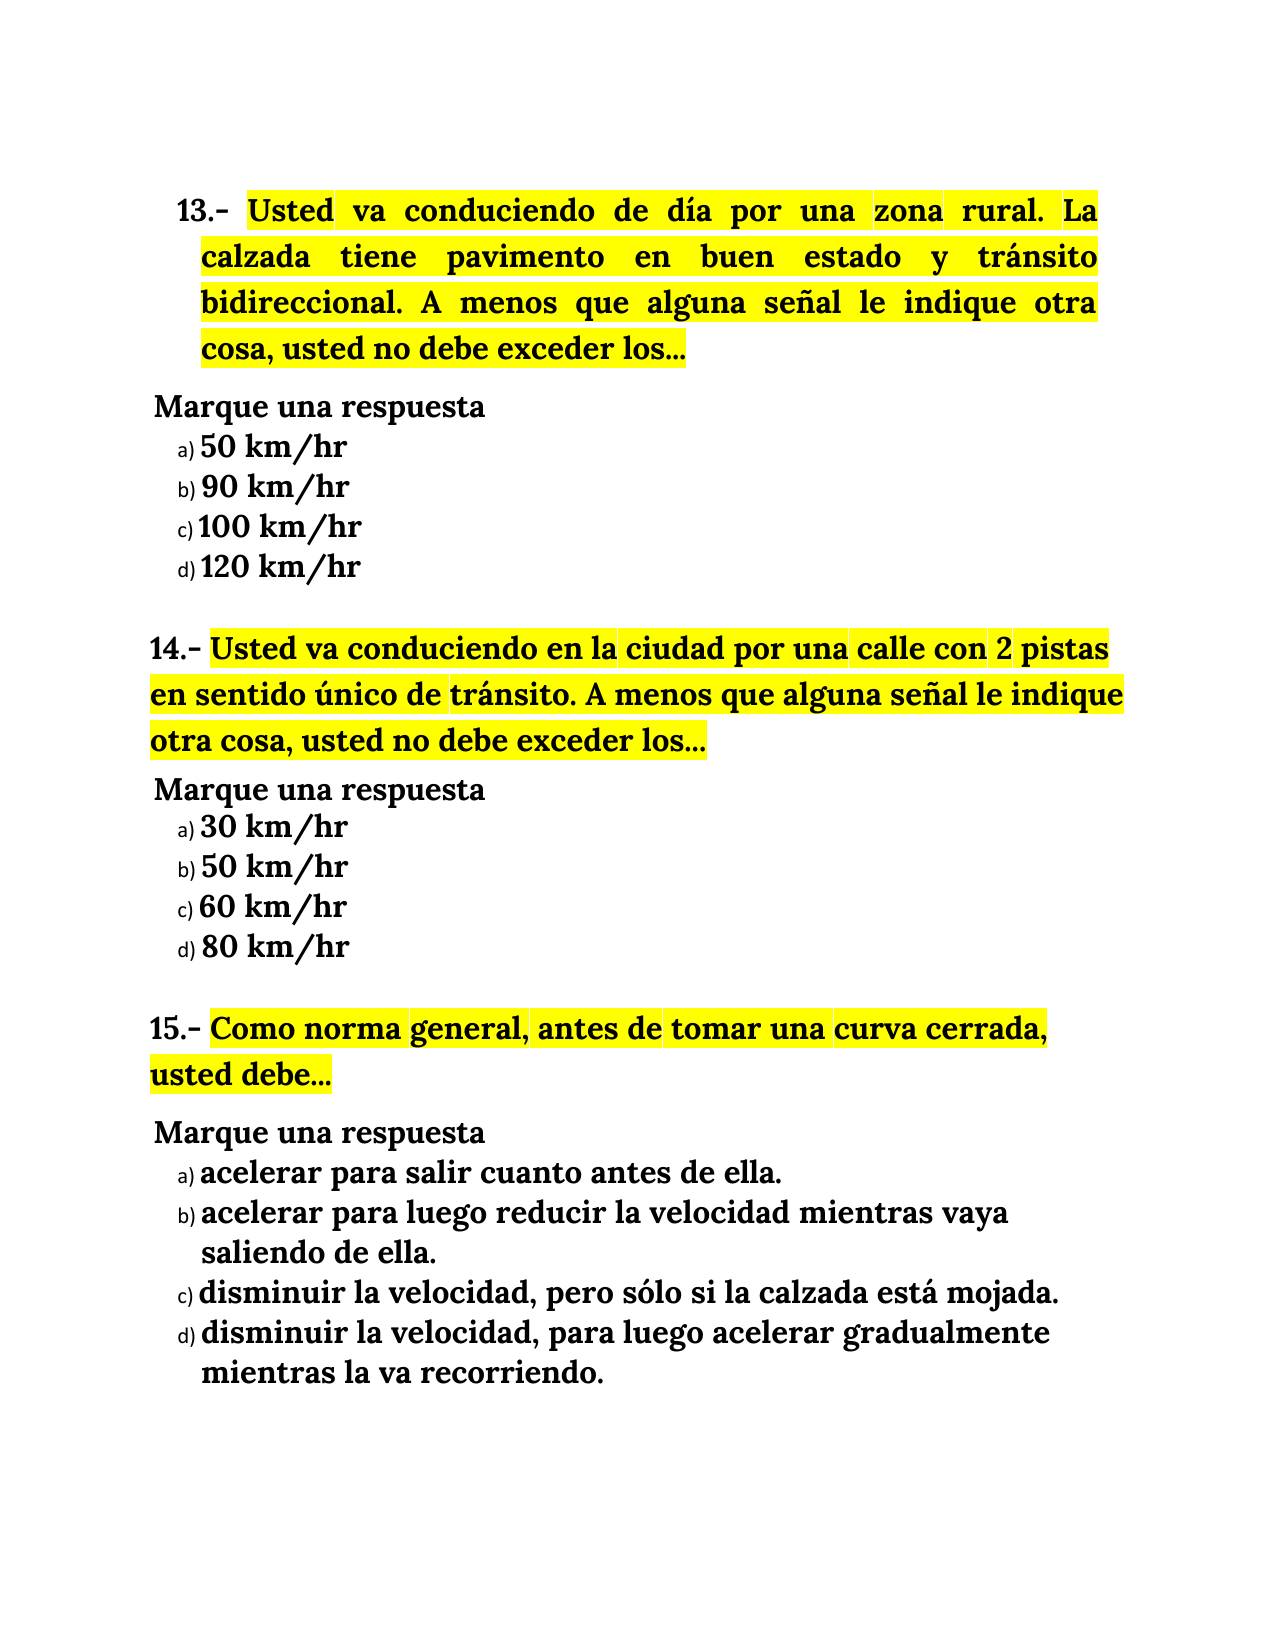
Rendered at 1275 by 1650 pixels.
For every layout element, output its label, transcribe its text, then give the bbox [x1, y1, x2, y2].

list disminuir la velocidad, para luego acelerar gradualmente mientras la va recorriendo. [177, 1312, 1125, 1392]
text Marque una respuesta [153, 1112, 1125, 1152]
list acelerar para salir cuanto antes de ella. [177, 1152, 1125, 1192]
list 100 km/hr [177, 506, 1125, 546]
list 60 km/hr [177, 886, 1125, 926]
list 30 km/hr [177, 806, 1125, 846]
text Marque una respuesta [153, 778, 1125, 806]
list 120 km/hr [177, 546, 1125, 586]
list acelerar para luego reducir la velocidad mientras vaya saliendo de ella. [177, 1192, 1125, 1272]
text Marque una respuesta [153, 386, 1125, 426]
list 90 km/hr [177, 466, 1125, 506]
subtitle 15.- Como norma general, antes de tomar una curva cerrada, usted debe... [150, 1008, 1125, 1094]
subtitle 14.- Usted va conduciendo en la ciudad por una calle con 2 pistas en sentido único de tránsito. A menos que alguna señal le indique otra cosa, usted no debe exceder los... [150, 628, 1125, 760]
list 80 km/hr [177, 926, 1125, 966]
subtitle 13.- Usted va conduciendo de día por una zona rural. La calzada tiene pavimento en buen estado y tránsito bidireccional. A menos que alguna señal le indique otra cosa, usted no debe exceder los... [177, 190, 1098, 368]
list 50 km/hr [177, 846, 1125, 886]
list 50 km/hr [177, 426, 1125, 466]
list disminuir la velocidad, pero sólo si la calzada está mojada. [177, 1272, 1125, 1312]
